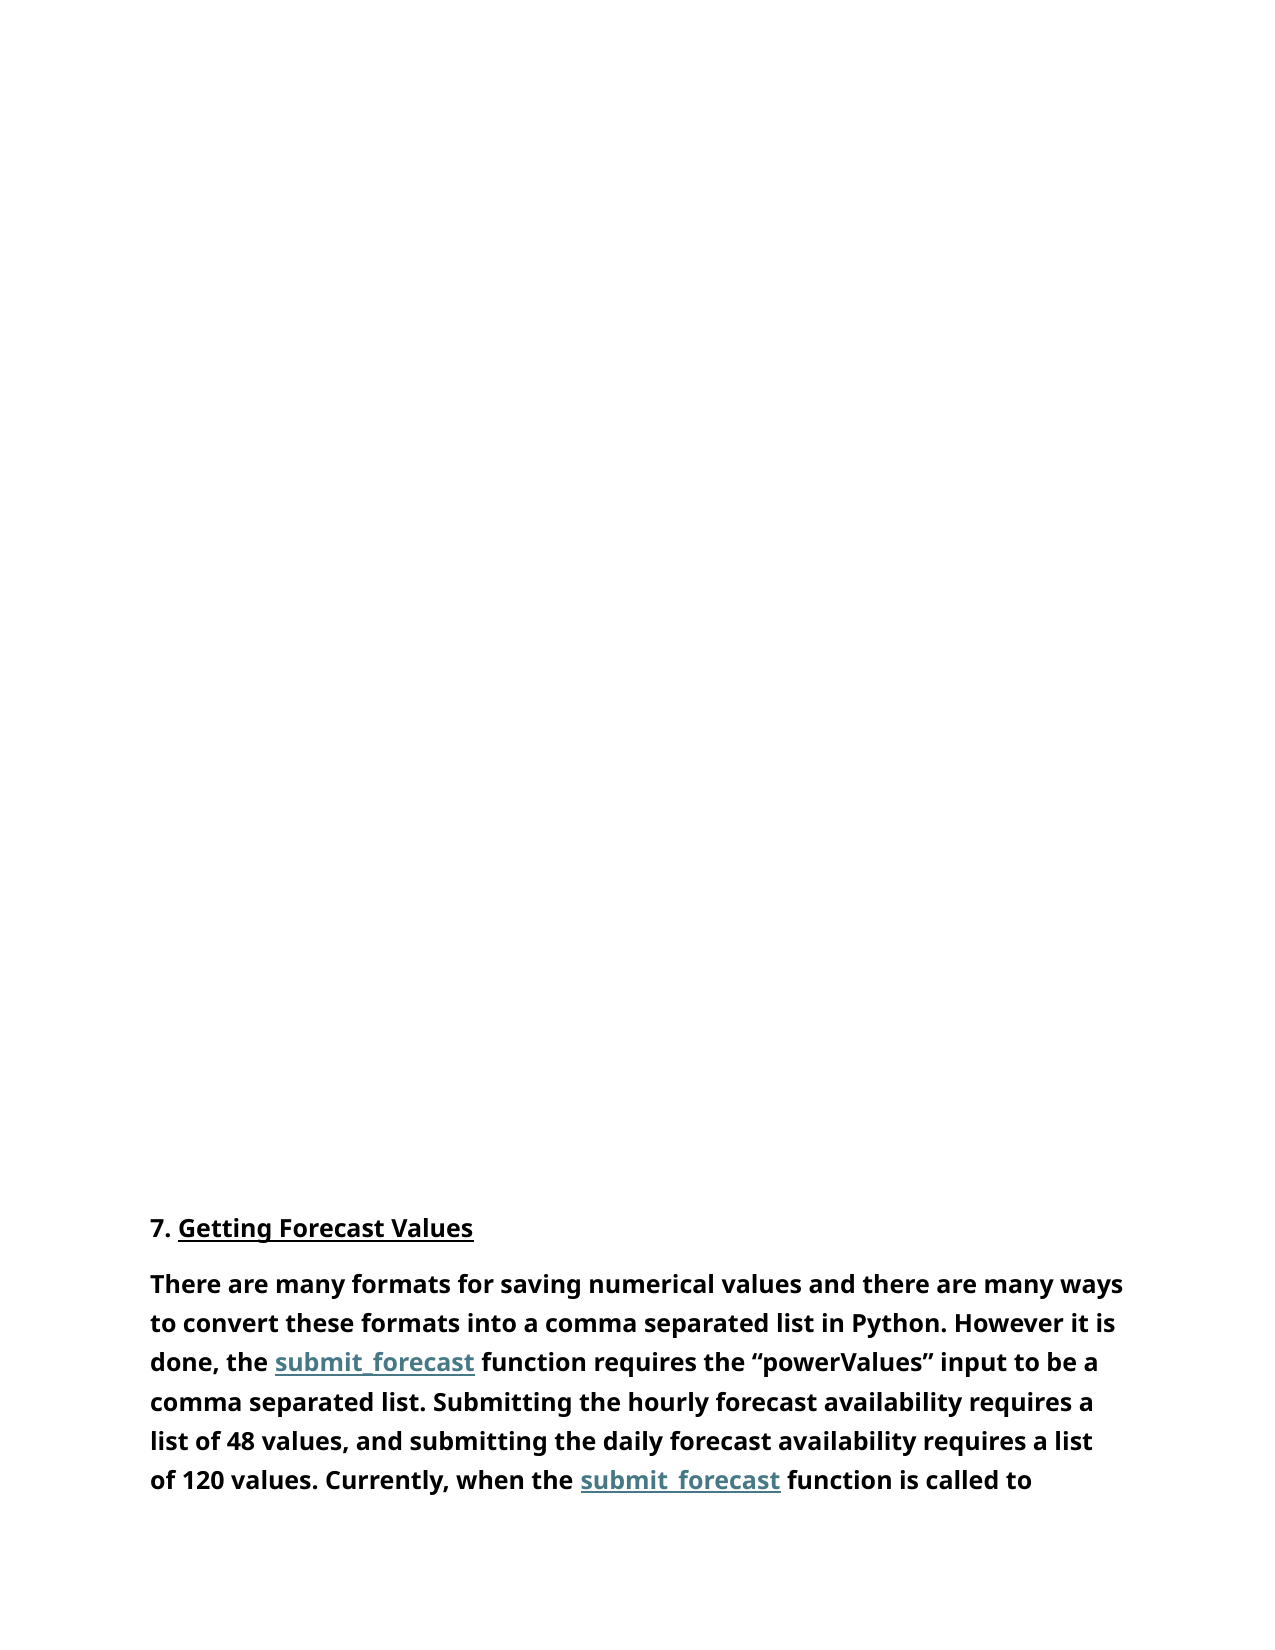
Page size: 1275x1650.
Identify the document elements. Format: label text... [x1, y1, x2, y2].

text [150, 1267, 1125, 1497]
text 7. Getting Forecast Values [150, 1211, 1125, 1245]
